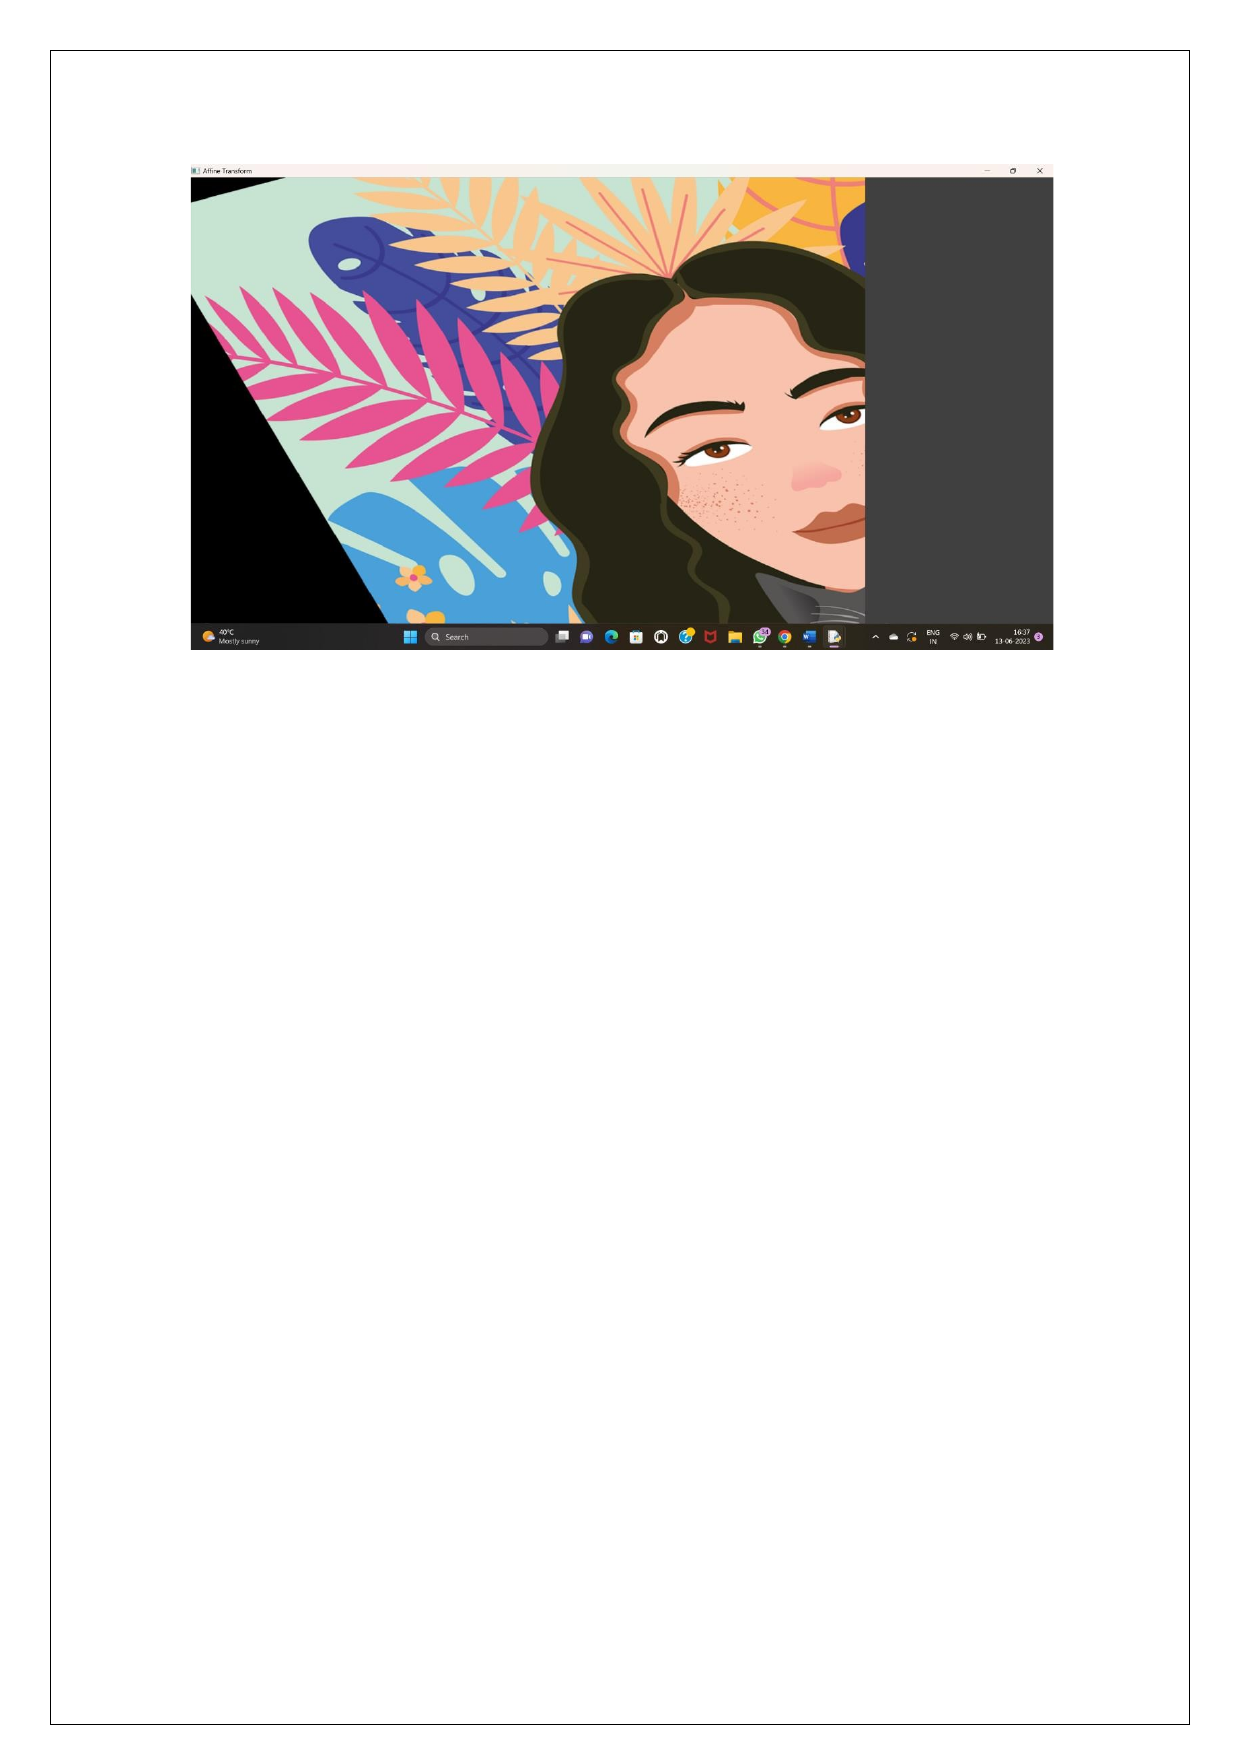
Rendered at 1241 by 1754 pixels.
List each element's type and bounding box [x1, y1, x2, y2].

picture [190, 164, 1054, 650]
